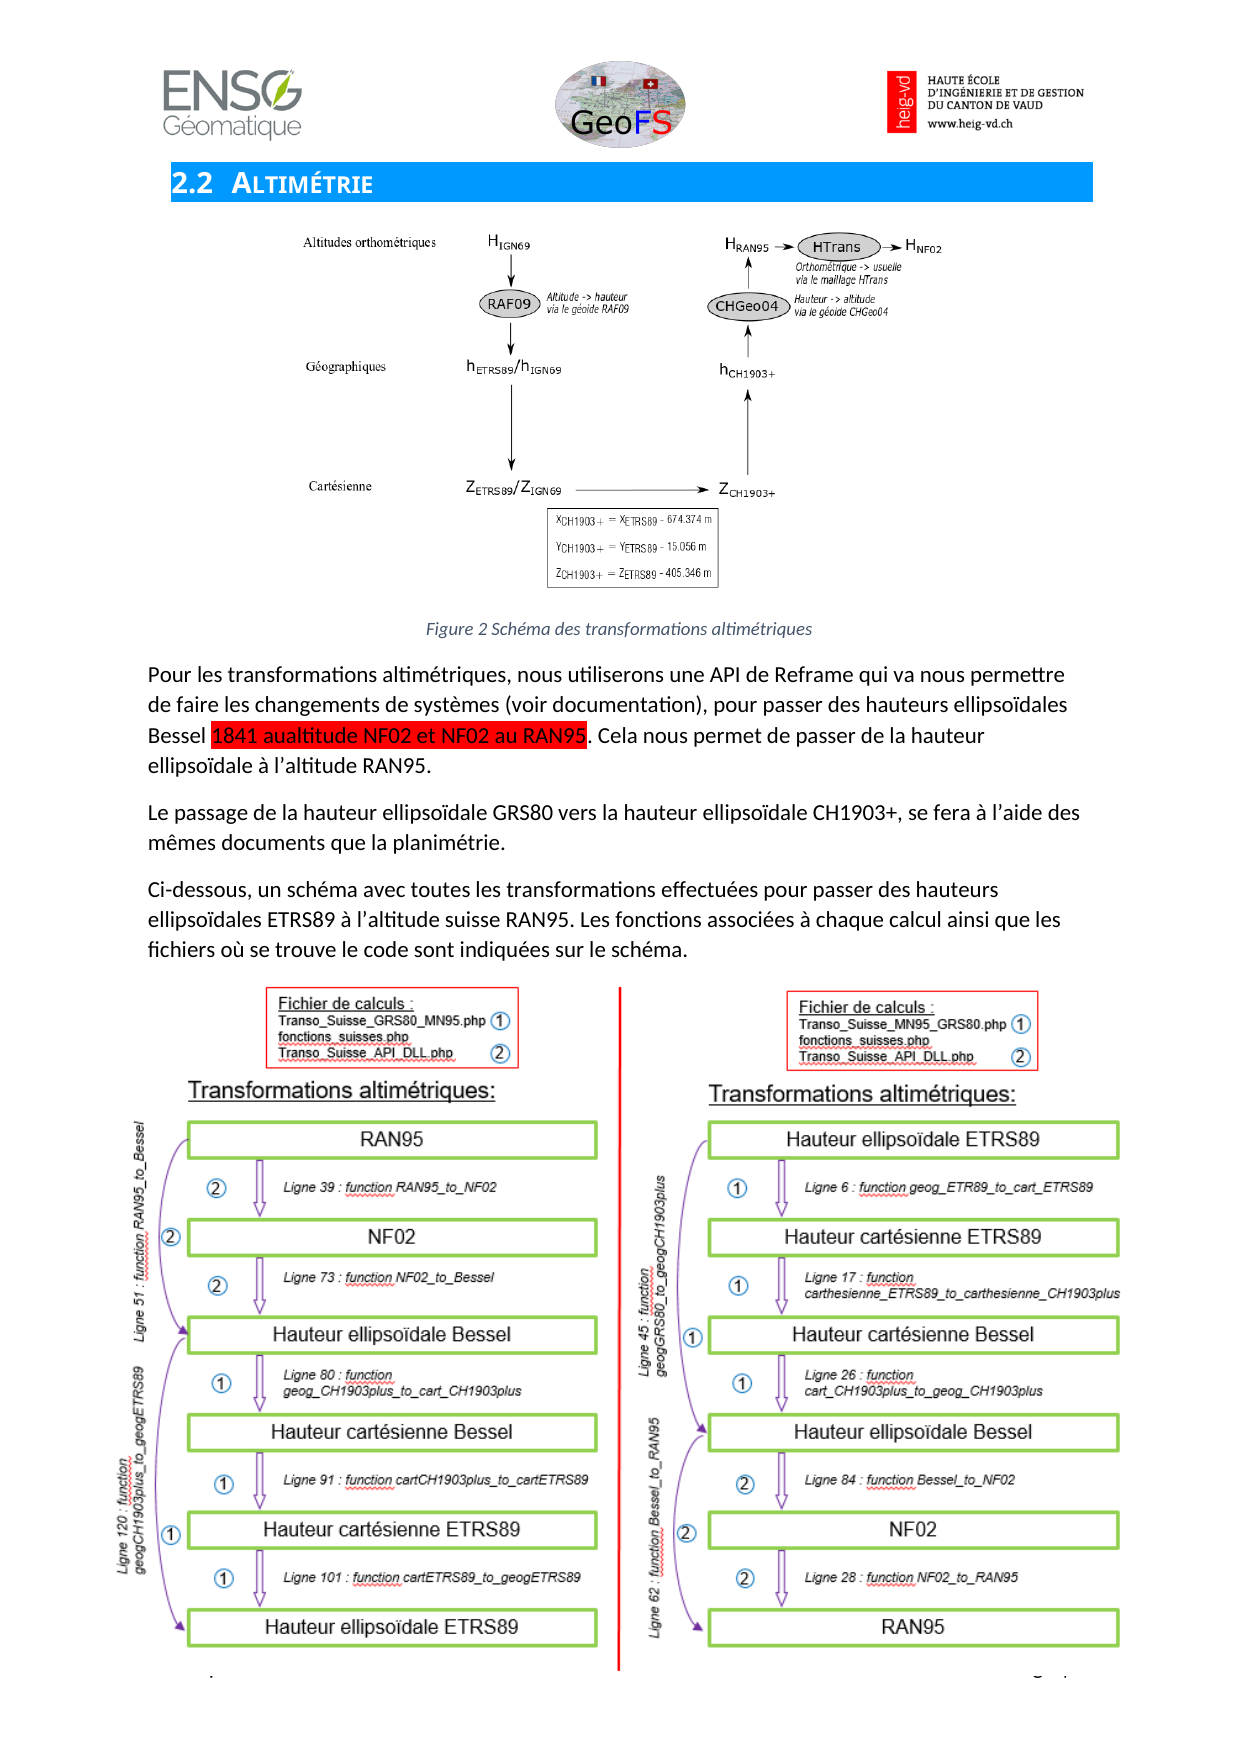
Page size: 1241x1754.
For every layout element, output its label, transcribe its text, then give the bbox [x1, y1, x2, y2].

picture [877, 59, 1093, 148]
text Le passage de la hauteur ellipsoïdale GRS80 vers la hauteur ellipsoïdale CH1903+, se fera à l’aide des mêmes documents que la planimétrie. [148, 798, 1093, 856]
text Ci-dessous, un schéma avec toutes les transformations effectuées pour passer des hauteurs ellipsoïdales ETRS89 à l’altitude suisse RAN95. Les fonctions associées à chaque calcul ainsi que les fichiers où se trouve le code sont indiquées sur le schéma. [148, 875, 1093, 963]
picture [147, 59, 318, 148]
picture [289, 217, 952, 598]
subtitle Altimétrie [171, 162, 1093, 202]
text Pour les transformations altimétriques, nous utiliserons une API de Reframe qui va nous permettre de faire les changements de systèmes (voir documentation), pour passer des hauteurs ellipsoïdales Bessel 1841 aualtitude NF02 et NF02 au RAN95. Cela nous permet de passer de la hauteur ellipsoïdale à l’altitude RAN95. [148, 660, 1093, 779]
picture [551, 59, 689, 148]
